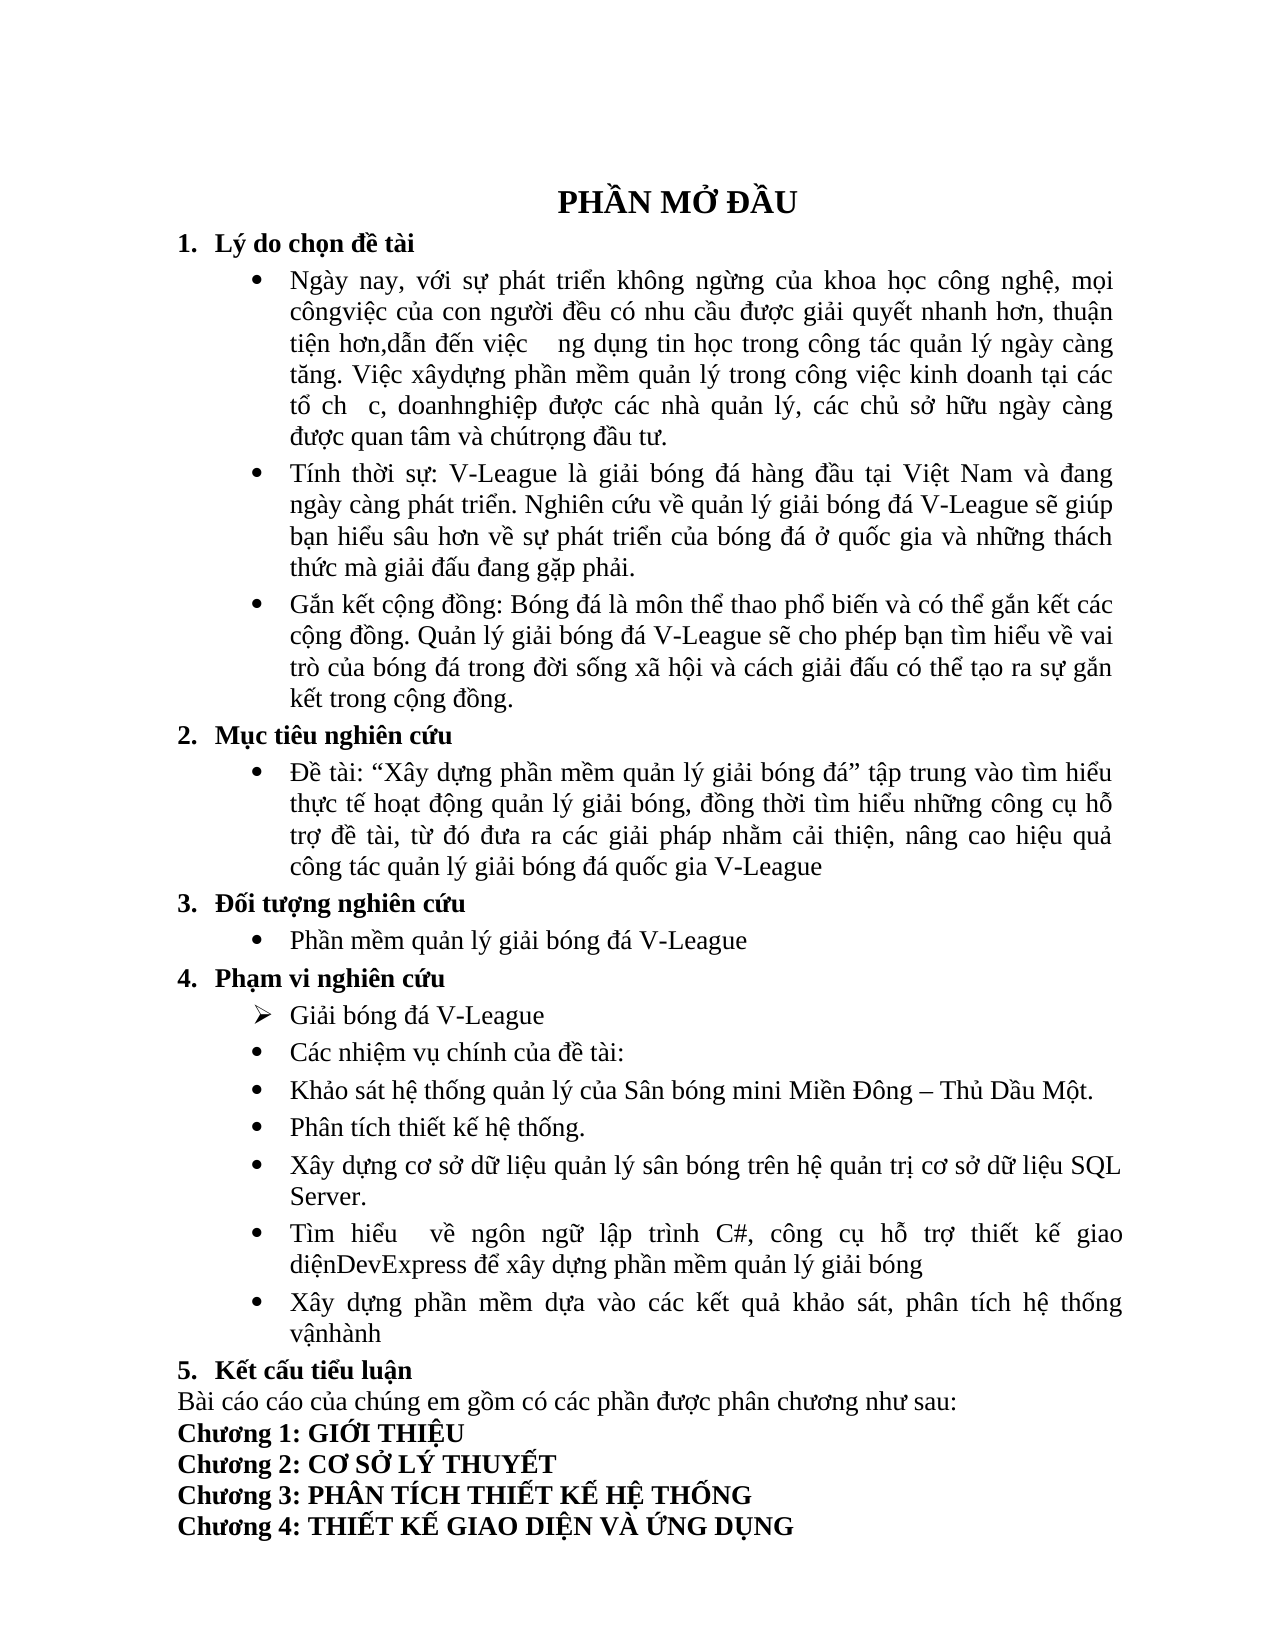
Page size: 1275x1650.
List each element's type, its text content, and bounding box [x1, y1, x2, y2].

subtitle Gắn kết cộng đồng: Bóng đá là môn thể thao phổ biến và có thể gắn kết các cộng đồng. Quản lý giải bóng đá V-League sẽ cho phép bạn tìm hiểu về vai trò của bóng đá trong đời sống xã hội và cách giải đấu có thể tạo ra sự gắn kết trong cộng đồng. [252, 588, 1114, 713]
subtitle Xây dựng phần mềm dựa vào các kết quả khảo sát, phân tích hệ thống vậnhành [252, 1286, 1124, 1348]
text Chương 3: PHÂN TÍCH THIẾT KẾ HỆ THỐNG [177, 1479, 1113, 1510]
subtitle Tính thời sự: V-League là giải bóng đá hàng đầu tại Việt Nam và đang ngày càng phát triển. Nghiên cứu về quản lý giải bóng đá V-League sẽ giúp bạn hiểu sâu hơn về sự phát triển của bóng đá ở quốc gia và những thách thức mà giải đấu đang gặp phải. [252, 457, 1114, 582]
text Bài cáo cáo của chúng em gồm có các phần được phân chương như sau: [177, 1386, 1113, 1417]
subtitle Các nhiệm vụ chính của đề tài: [252, 1037, 1124, 1068]
subtitle Khảo sát hệ thống quản lý của Sân bóng mini Miền Đông – Thủ Dầu Một. [252, 1074, 1124, 1105]
text Chương 1: GIỚI THIỆU [177, 1417, 1113, 1448]
subtitle Phạm vi nghiên cứu [177, 962, 973, 993]
subtitle Tìm hiểu về ngôn ngữ lập trình C#, công cụ hỗ trợ thiết kế giao diệnDevExpress để xây dựng phần mềm quản lý giải bóng [252, 1217, 1124, 1280]
text Chương 2: CƠ SỞ LÝ THUYẾT [177, 1448, 1113, 1479]
subtitle Xây dựng cơ sở dữ liệu quản lý sân bóng trên hệ quản trị cơ sở dữ liệu SQL Server. [252, 1149, 1124, 1211]
subtitle Phân tích thiết kế hệ thống. [252, 1111, 1124, 1143]
subtitle Ngày nay, với sự phát triển không ngừng của khoa học công nghệ, mọi côngviệc của con người đều có nhu cầu được giải quyết nhanh hơn, thuận tiện hơn,dẫn đến việc ng dụng tin học trong công tác quản lý ngày càng tăng. Việc xâydựng phần mềm quản lý trong công việc kinh doanh tại các tổ chc, doanhnghiệp được các nhà quản lý, các chủ sở hữu ngày càng được quan tâm và chútrọng đầu tư. [252, 264, 1114, 451]
text Chương 4: THIẾT KẾ GIAO DIỆN VÀ ỨNG DỤNG [177, 1510, 1113, 1541]
subtitle Lý do chọn đề tài [177, 227, 973, 258]
subtitle Phần mềm quản lý giải bóng đá V-League [252, 924, 973, 956]
subtitle Đề tài: “Xây dựng phần mềm quản lý giải bóng đá” tập trung vào tìm hiểu thực tế hoạt động quản lý giải bóng, đồng thời tìm hiểu những công cụ hỗ trợ đề tài, từ đó đưa ra các giải pháp nhằm cải thiện, nâng cao hiệu quả công tác quản lý giải bóng đá quốc gia V-League [252, 756, 1114, 881]
subtitle Đối tượng nghiên cứu [177, 887, 973, 918]
subtitle Mục tiêu nghiên cứu [177, 719, 973, 750]
subtitle PHẦN MỞ ĐẦU [382, 182, 973, 221]
subtitle Kết cấu tiểu luận [177, 1354, 973, 1386]
subtitle Giải bóng đá V-League [252, 999, 1124, 1030]
